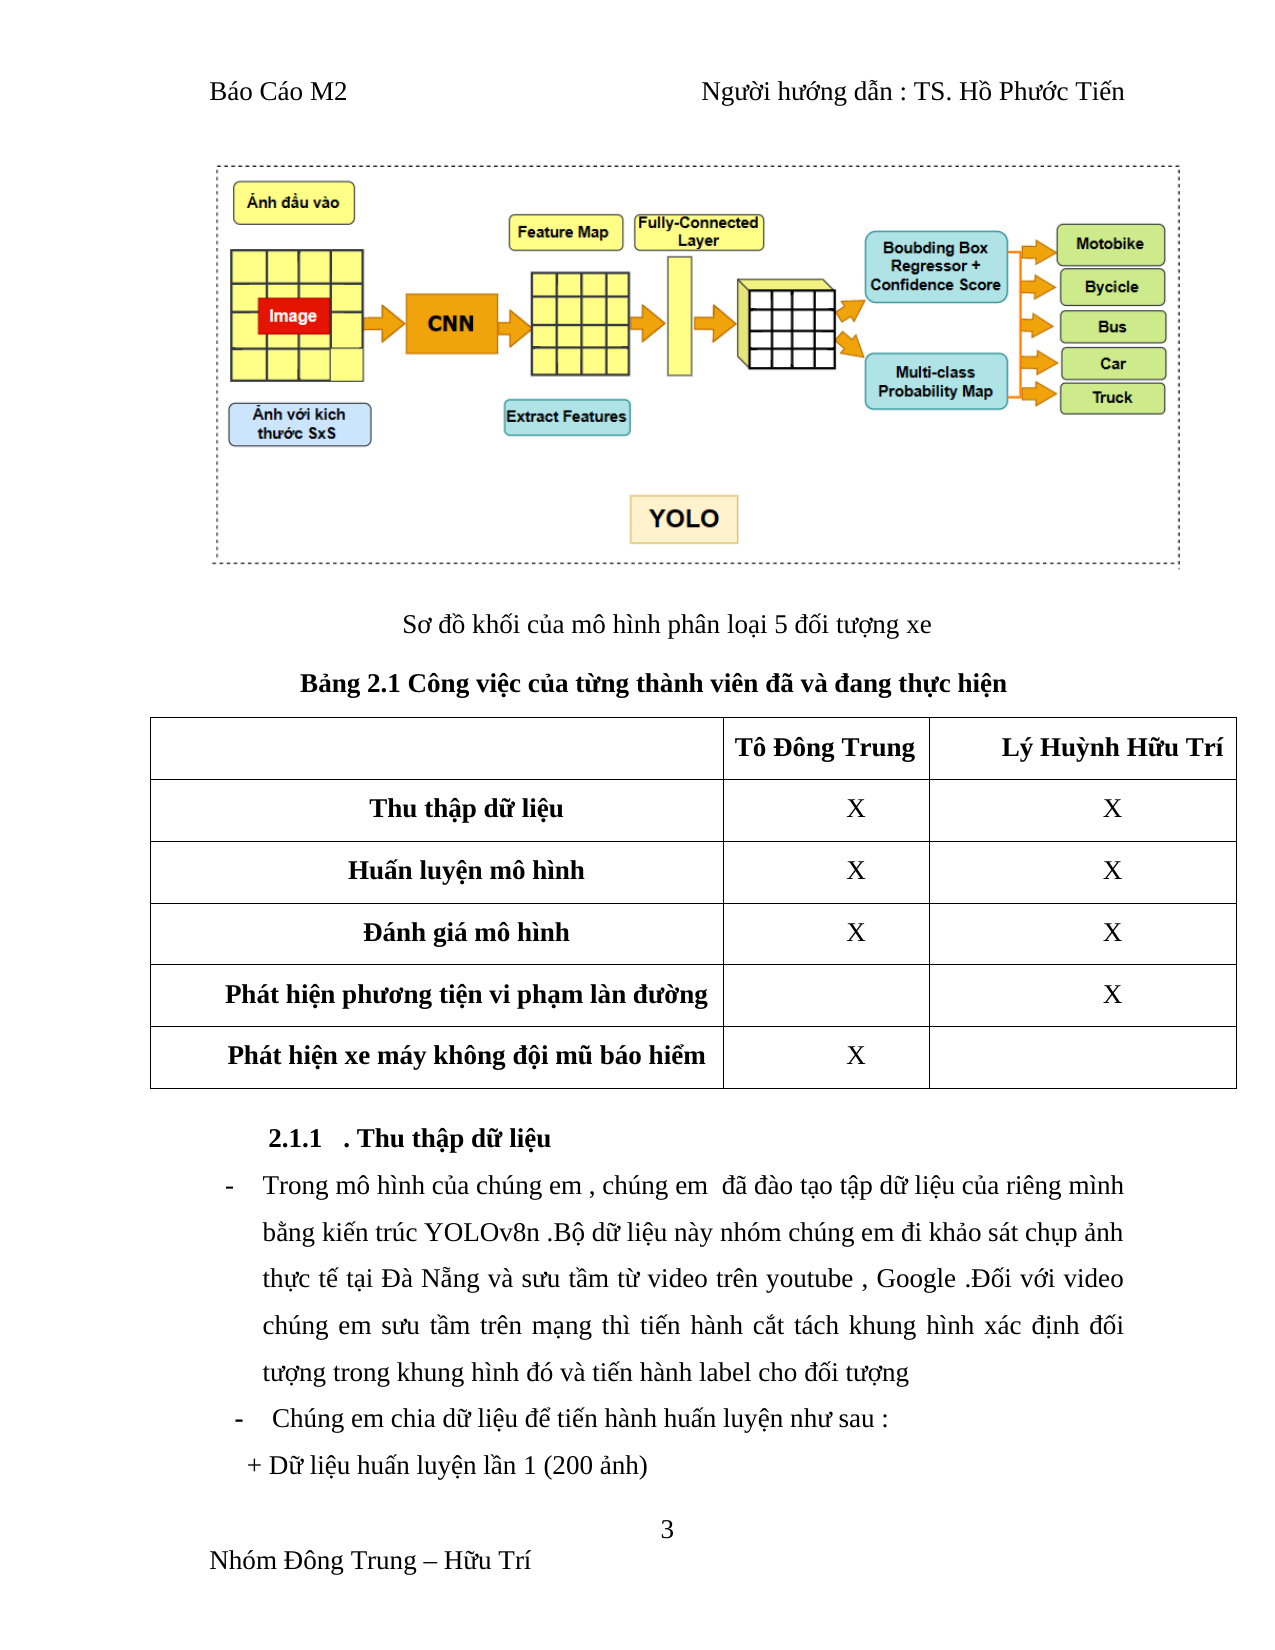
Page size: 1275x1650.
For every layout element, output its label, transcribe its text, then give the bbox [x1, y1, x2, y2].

list + Dữ liệu huấn luyện lần 1 (200 ảnh) [247, 1449, 1125, 1480]
table_cell Huấn luyện mô hình [151, 842, 723, 902]
table_cell X [724, 1027, 929, 1088]
table_header Lý Huỳnh Hữu Trí [930, 718, 1236, 779]
table_cell X [724, 842, 929, 902]
table_cell Thu thập dữ liệu [151, 780, 723, 841]
table_cell X [930, 780, 1236, 841]
table_cell Phát hiện xe máy không đội mũ báo hiểm [151, 1027, 723, 1088]
table_cell X [930, 965, 1236, 1026]
table_header [151, 718, 723, 779]
table_cell [724, 965, 929, 1026]
table_cell [930, 1027, 1236, 1088]
table_cell X [930, 904, 1236, 964]
table_cell Phát hiện phương tiện vi phạm làn đường [151, 965, 723, 1026]
table_cell X [724, 780, 929, 841]
table_cell X [724, 904, 929, 964]
table_cell X [930, 842, 1236, 902]
list . Thu thập dữ liệu [268, 1122, 1125, 1153]
table_cell Đánh giá mô hình [151, 904, 723, 964]
table_header Tô Đông Trung [724, 718, 929, 779]
text Bảng 2.1 Công việc của từng thành viên đã và đang thực hiện [225, 667, 1125, 698]
list Chúng em chia dữ liệu để tiến hành huấn luyện như sau : [234, 1402, 1125, 1433]
picture [209, 150, 1184, 580]
list Trong mô hình của chúng em , chúng em đã đào tạo tập dữ liệu của riêng mình bằng kiến trúc YOLOv8n .Bộ dữ liệu này nhóm chúng em đi khảo sát chụp ảnh thực tế tại Đà Nẵng và sưu tầm từ video trên youtube , Google .Đối với video chúng em sưu tầm trên mạng thì tiến hành cắt tách khung hình xác định đối tượng trong khung hình đó và tiến hành label cho đối tượng [225, 1169, 1125, 1387]
text Sơ đồ khối của mô hình phân loại 5 đối tượng xe [150, 608, 1125, 639]
